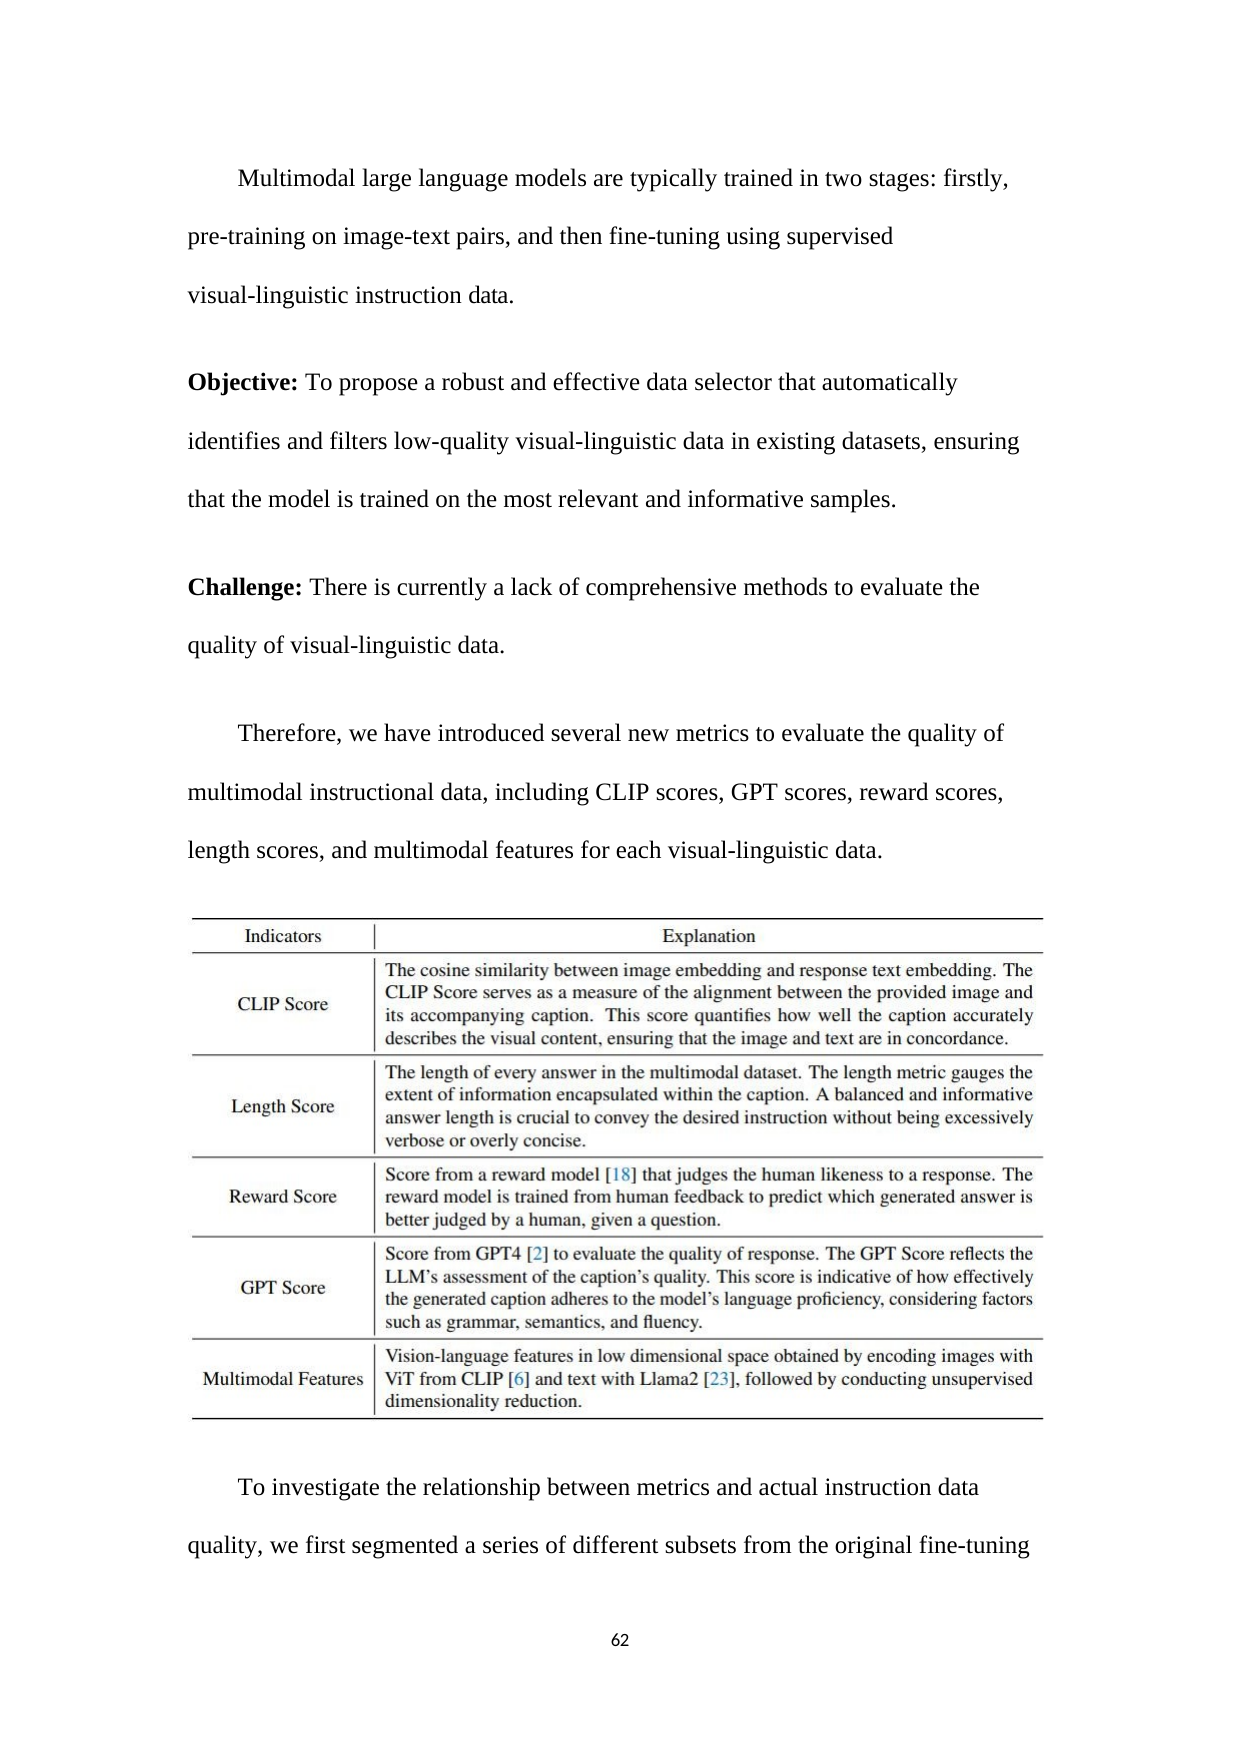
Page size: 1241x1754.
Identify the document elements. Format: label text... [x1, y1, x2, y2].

text visual-linguistic instruction data. [187, 280, 1186, 308]
text To investigate the relationship between metrics and actual instruction data quality, we first segmented a series of different subsets from the original fine-tuning [187, 1472, 1049, 1559]
text Challenge: There is currently a lack of comprehensive methods to evaluate the quality of visual-linguistic data. [187, 572, 1012, 659]
picture [187, 917, 1044, 1422]
text Therefore, we have introduced several new metrics to evaluate the quality of multimodal instructional data, including CLIP scores, GPT scores, reward scores, length scores, and multimodal features for each visual-linguistic data. [187, 718, 1004, 864]
text Multimodal large language models are typically trained in two stages: firstly, pre-training on image-text pairs, and then fine-tuning using supervised [187, 163, 1009, 250]
text Objective: To propose a robust and effective data selector that automatically identifies and filters low-quality visual-linguistic data in existing datasets, ensuring that the model is trained on the most relevant and informative samples. [187, 367, 1044, 513]
